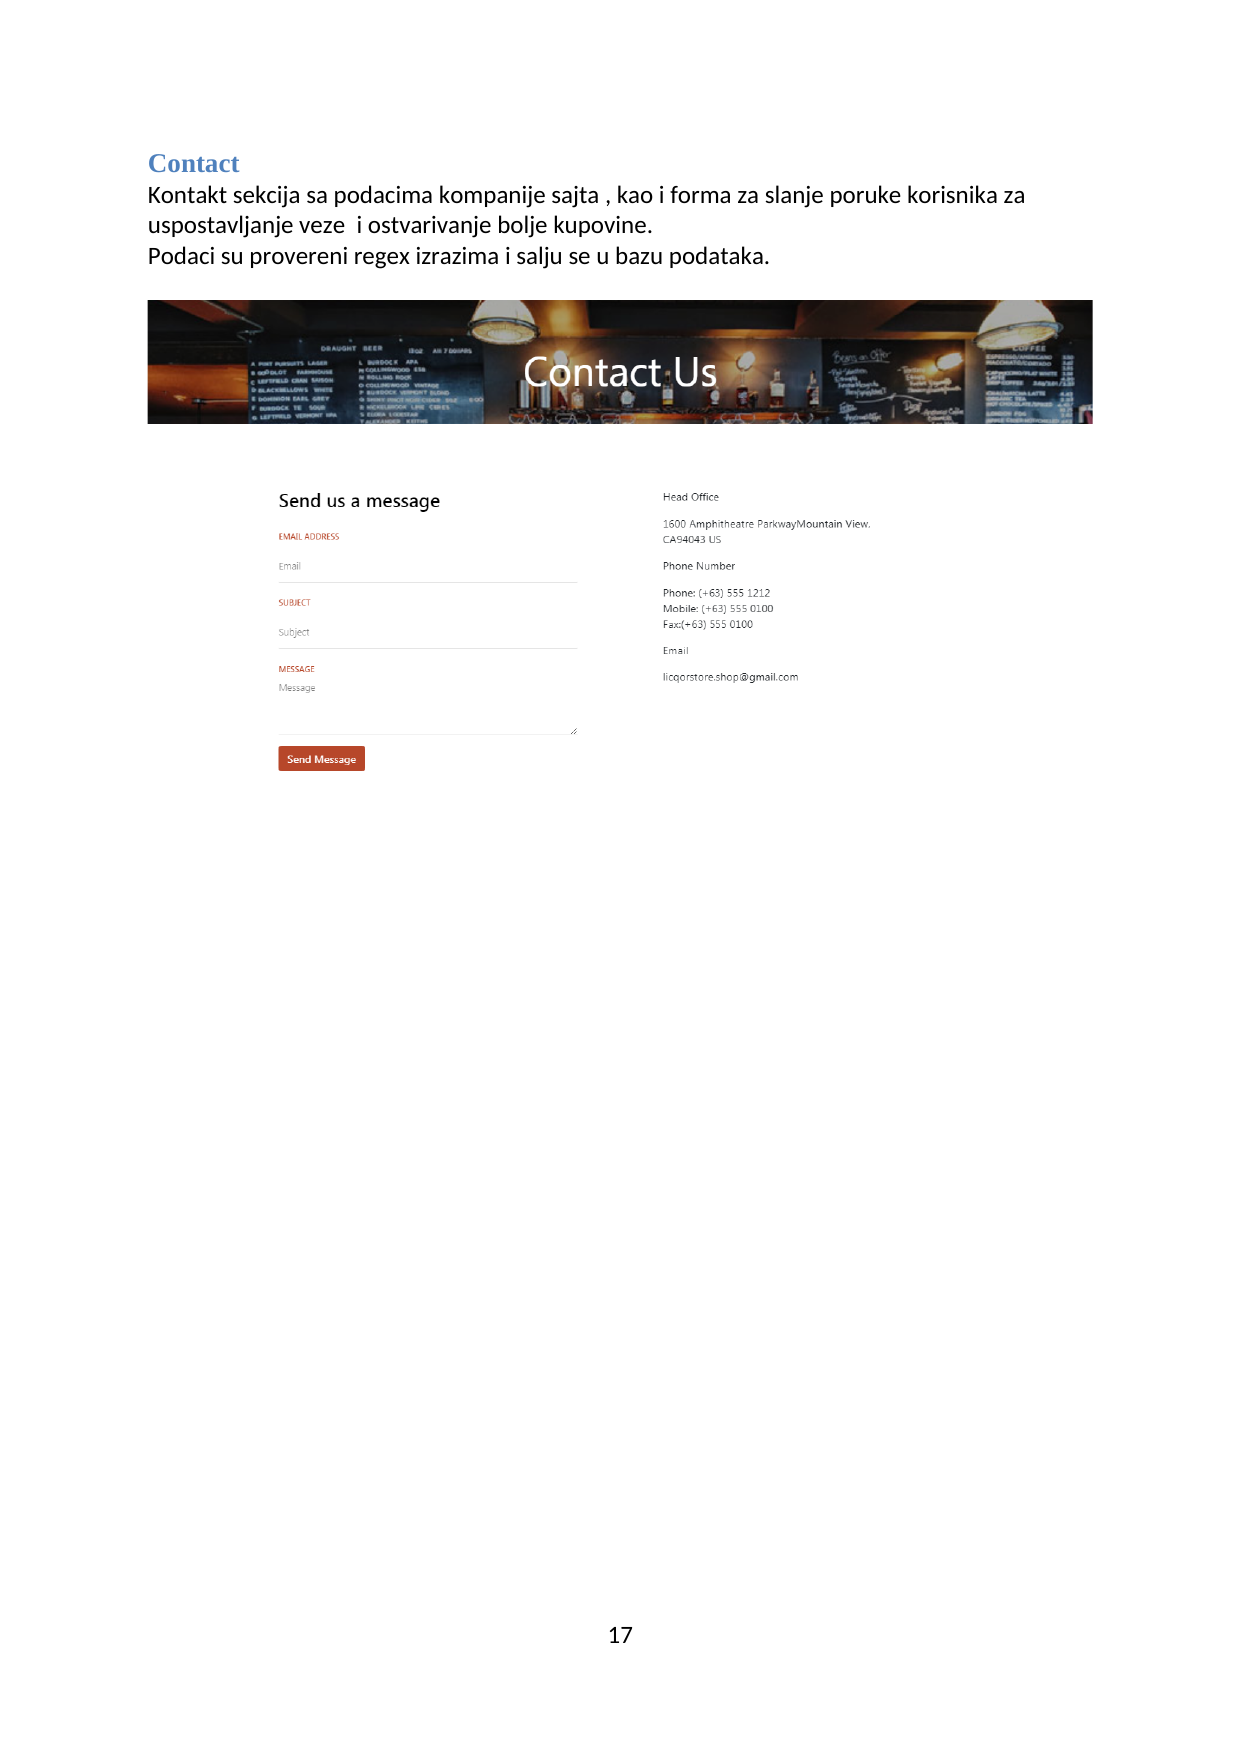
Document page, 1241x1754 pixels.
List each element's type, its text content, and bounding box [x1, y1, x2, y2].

subtitle Contact [148, 148, 1093, 179]
picture [147, 300, 1093, 794]
text Podaci su provereni regex izrazima i salju se u bazu podataka. [148, 240, 1093, 270]
text Kontakt sekcija sa podacima kompanije sajta , kao i forma za slanje poruke korisnika za uspostavljanje veze i ostvarivanje bolje kupovine. [148, 179, 1093, 240]
